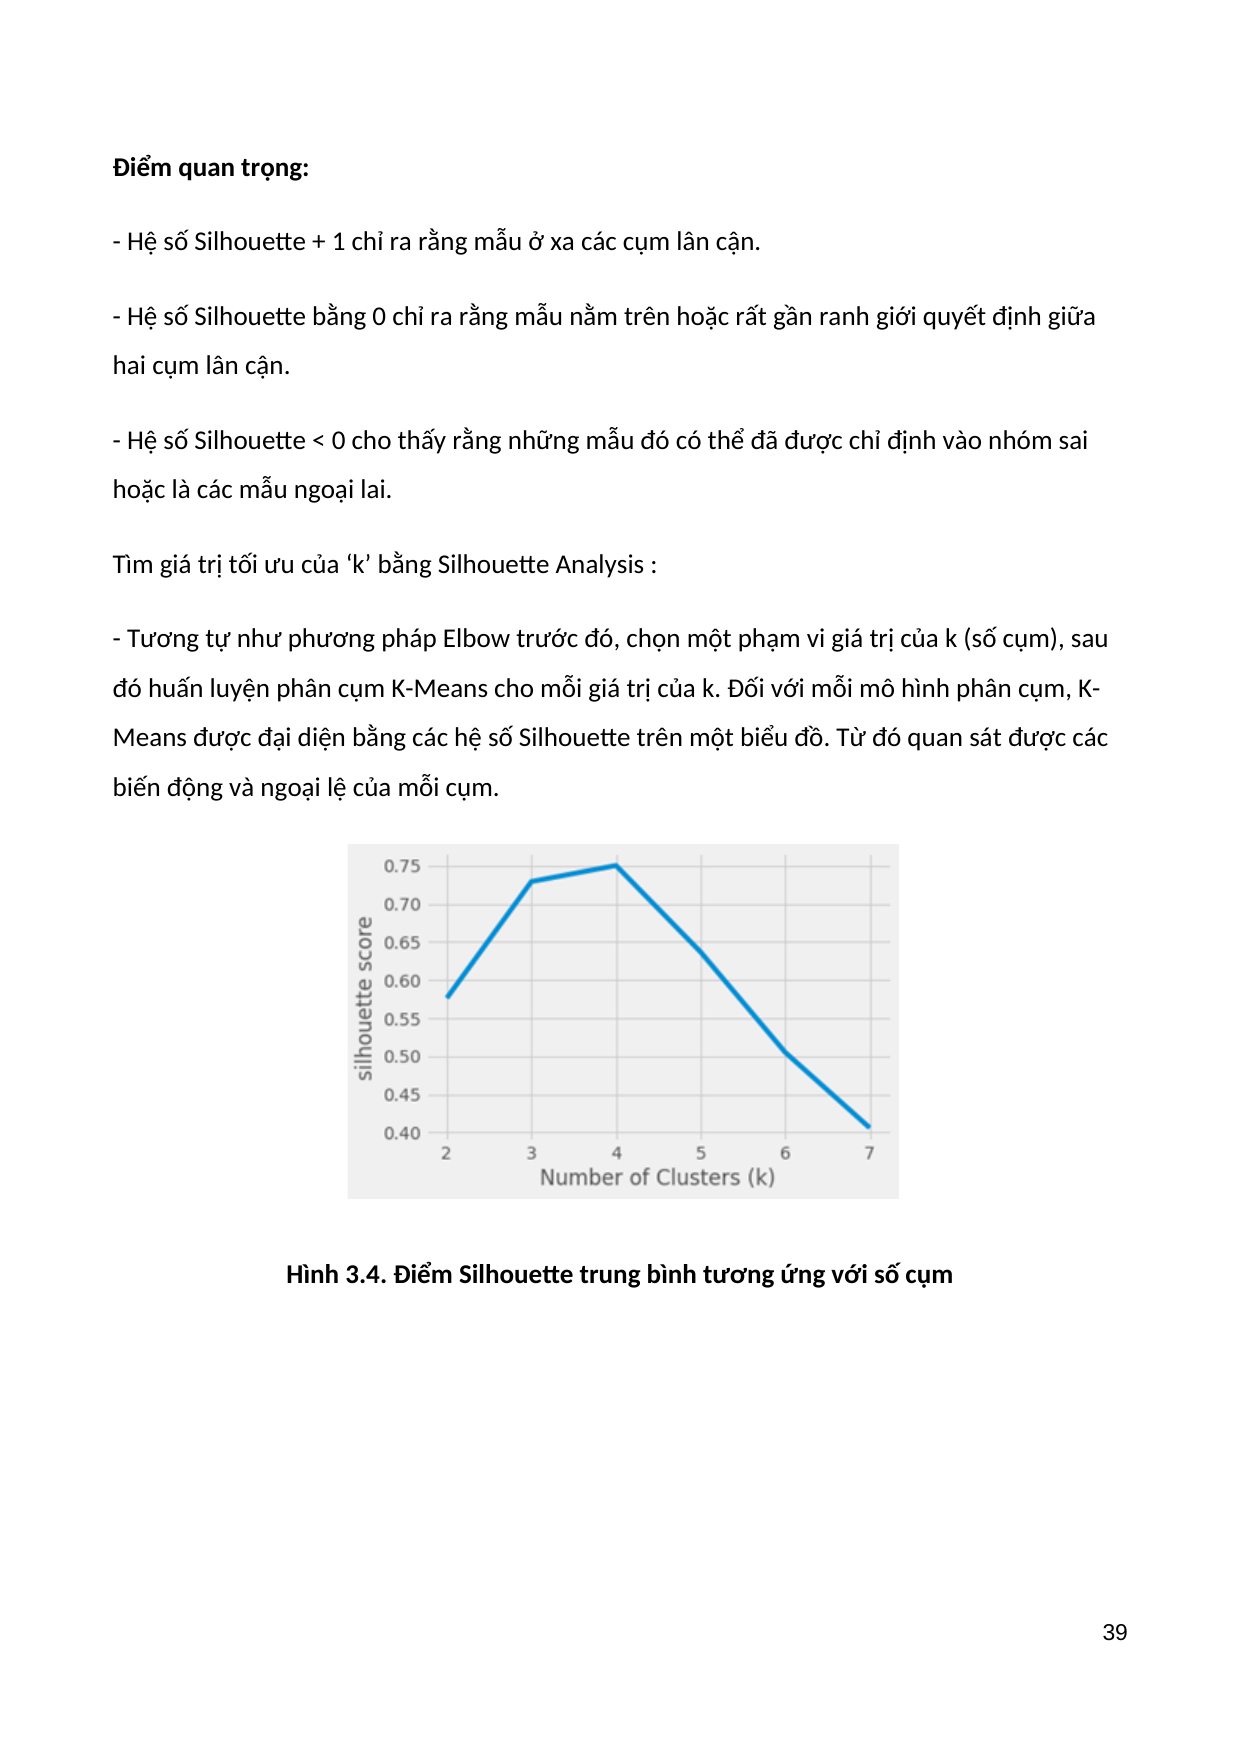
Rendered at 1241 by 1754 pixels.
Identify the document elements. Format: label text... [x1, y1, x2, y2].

text - Hệ số Silhouette bằng 0 chỉ ra rằng mẫu nằm trên hoặc rất gần ranh giới quyết định giữa hai cụm lân cận. [112, 299, 1128, 381]
text - Hệ số Silhouette + 1 chỉ ra rằng mẫu ở xa các cụm lân cận. [112, 224, 1128, 257]
text Điểm quan trọng: [112, 150, 1128, 183]
text - Hệ số Silhouette < 0 cho thấy rằng những mẫu đó có thể đã được chỉ định vào nhóm sai hoặc là các mẫu ngoại lai. [112, 423, 1128, 505]
text Tìm giá trị tối ưu của ‘k’ bằng Silhouette Analysis : [112, 547, 1128, 580]
text Hình 3.4. Điểm Silhouette trung bình tương ứng với số cụm [112, 1257, 1128, 1290]
text - Tương tự như phương pháp Elbow trước đó, chọn một phạm vi giá trị của k (số cụm), sau đó huấn luyện phân cụm K-Means cho mỗi giá trị của k. Đối với mỗi mô hình phân cụm, K-Means được đại diện bằng các hệ số Silhouette trên một biểu đồ. Từ đó quan sát được các biến động và ngoại lệ của mỗi cụm. [112, 621, 1128, 803]
picture [347, 844, 899, 1199]
